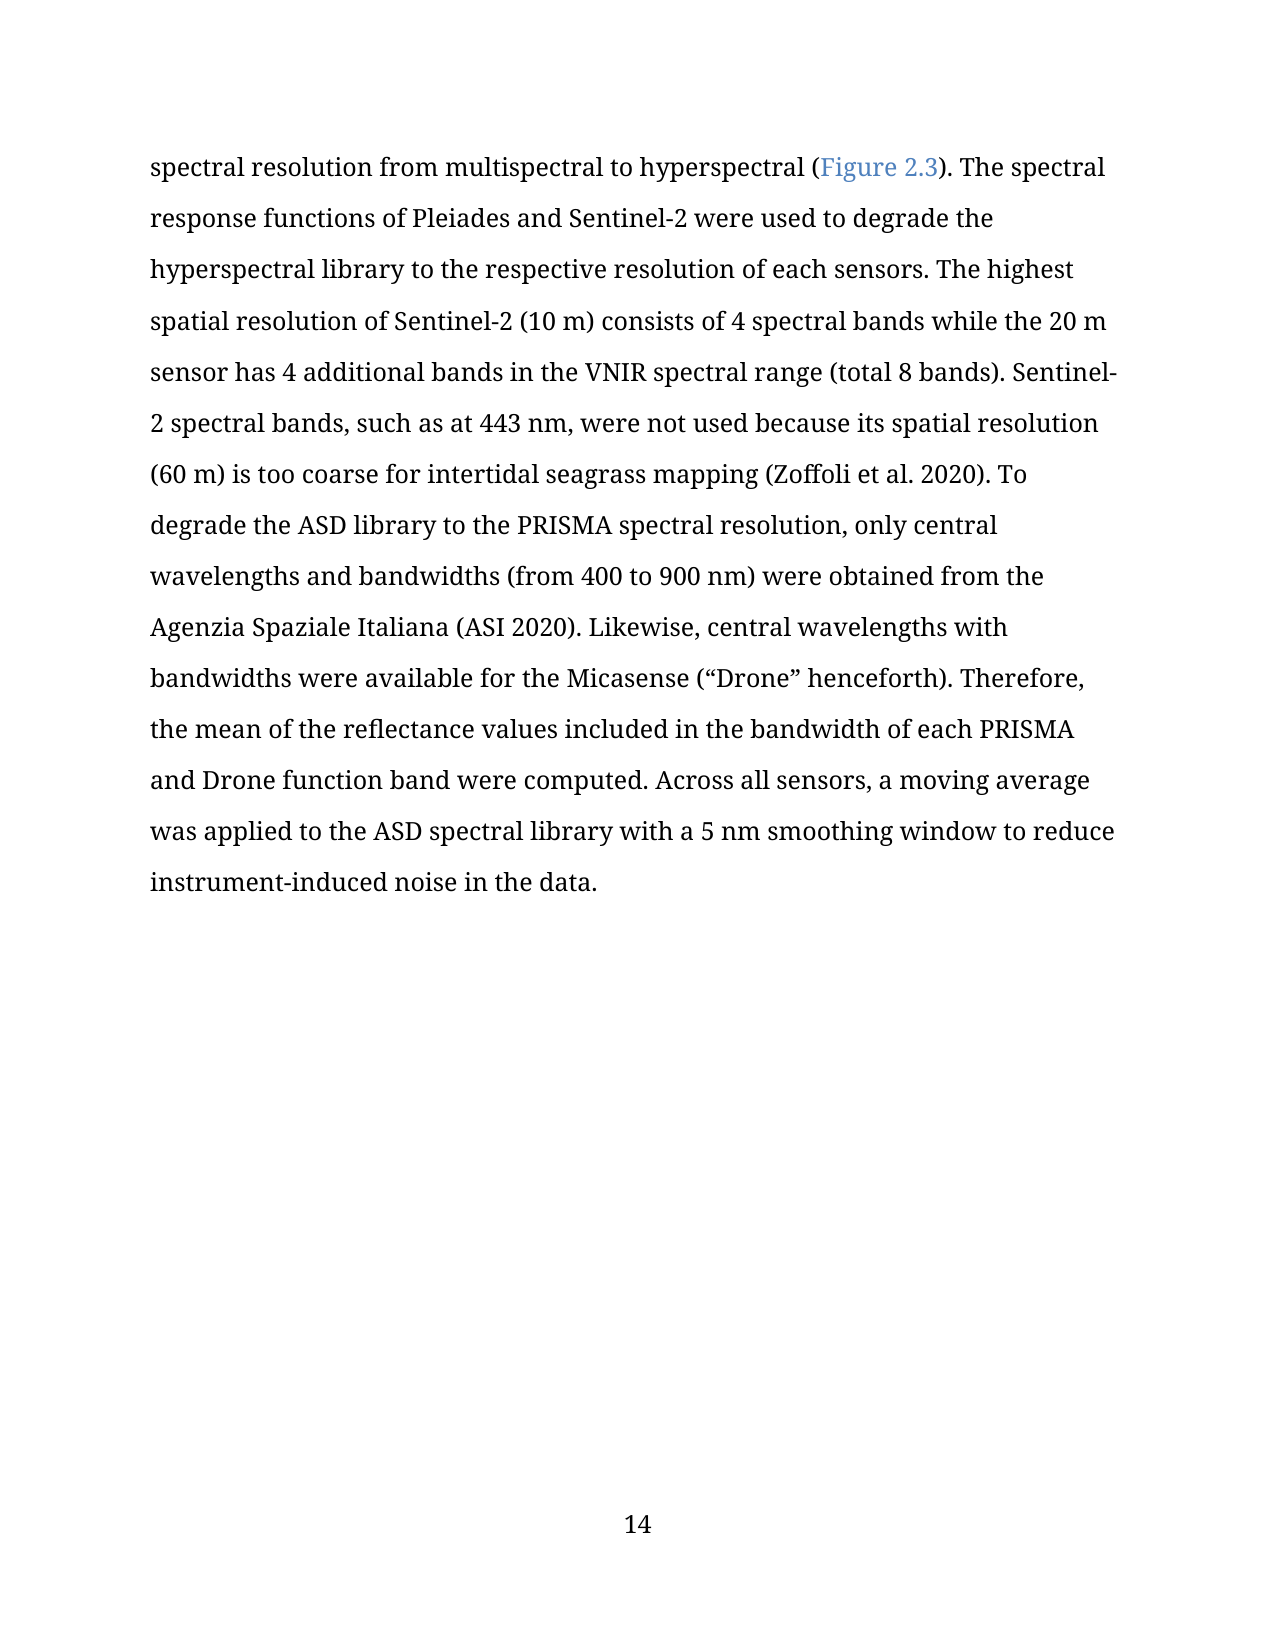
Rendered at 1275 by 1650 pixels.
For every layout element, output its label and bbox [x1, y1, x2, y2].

text [150, 150, 1125, 899]
